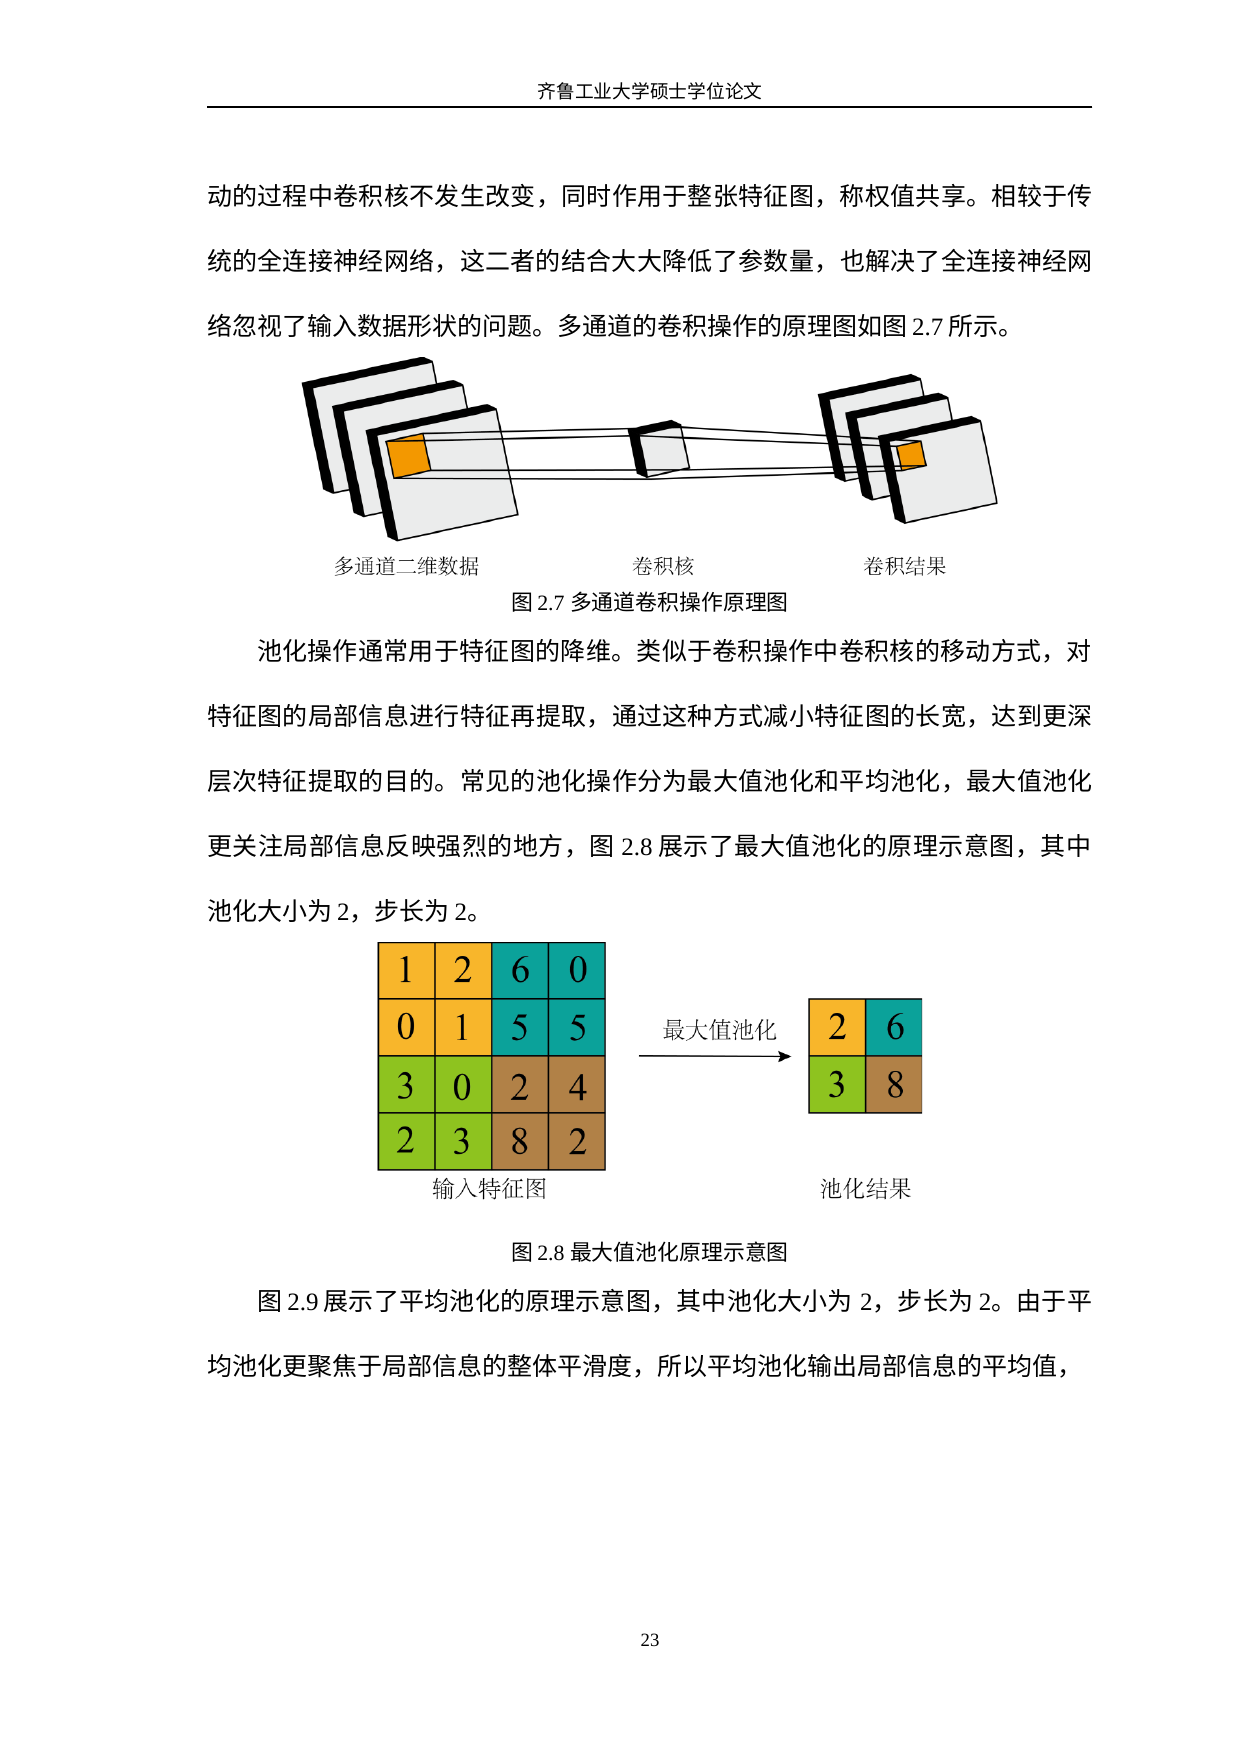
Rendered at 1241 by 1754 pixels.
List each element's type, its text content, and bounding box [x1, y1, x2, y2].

picture [301, 357, 998, 579]
text 图2.8 最大值池化原理示意图 [207, 1234, 1092, 1267]
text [207, 162, 1092, 357]
text 图2.7 多通道卷积操作原理图 [207, 584, 1092, 617]
text 池化操作通常用于特征图的降维。类似于卷积操作中卷积核的移动方式，对特征图的局部信息进行特征再提取，通过这种方式减小特征图的长宽，达到更深层次特征提取的目的。常见的池化操作分为最大值池化和平均池化，最大值池化更关注局部信息反映强烈的地方，图2.8展示了最大值池化的原理示意图，其中池化大小为2，步长为2。 [207, 617, 1092, 942]
picture [377, 942, 923, 1203]
text 图2.9展示了平均池化的原理示意图，其中池化大小为2，步长为2。由于平均池化更聚焦于局部信息的整体平滑度，所以平均池化输出局部信息的平均值， [207, 1267, 1092, 1397]
